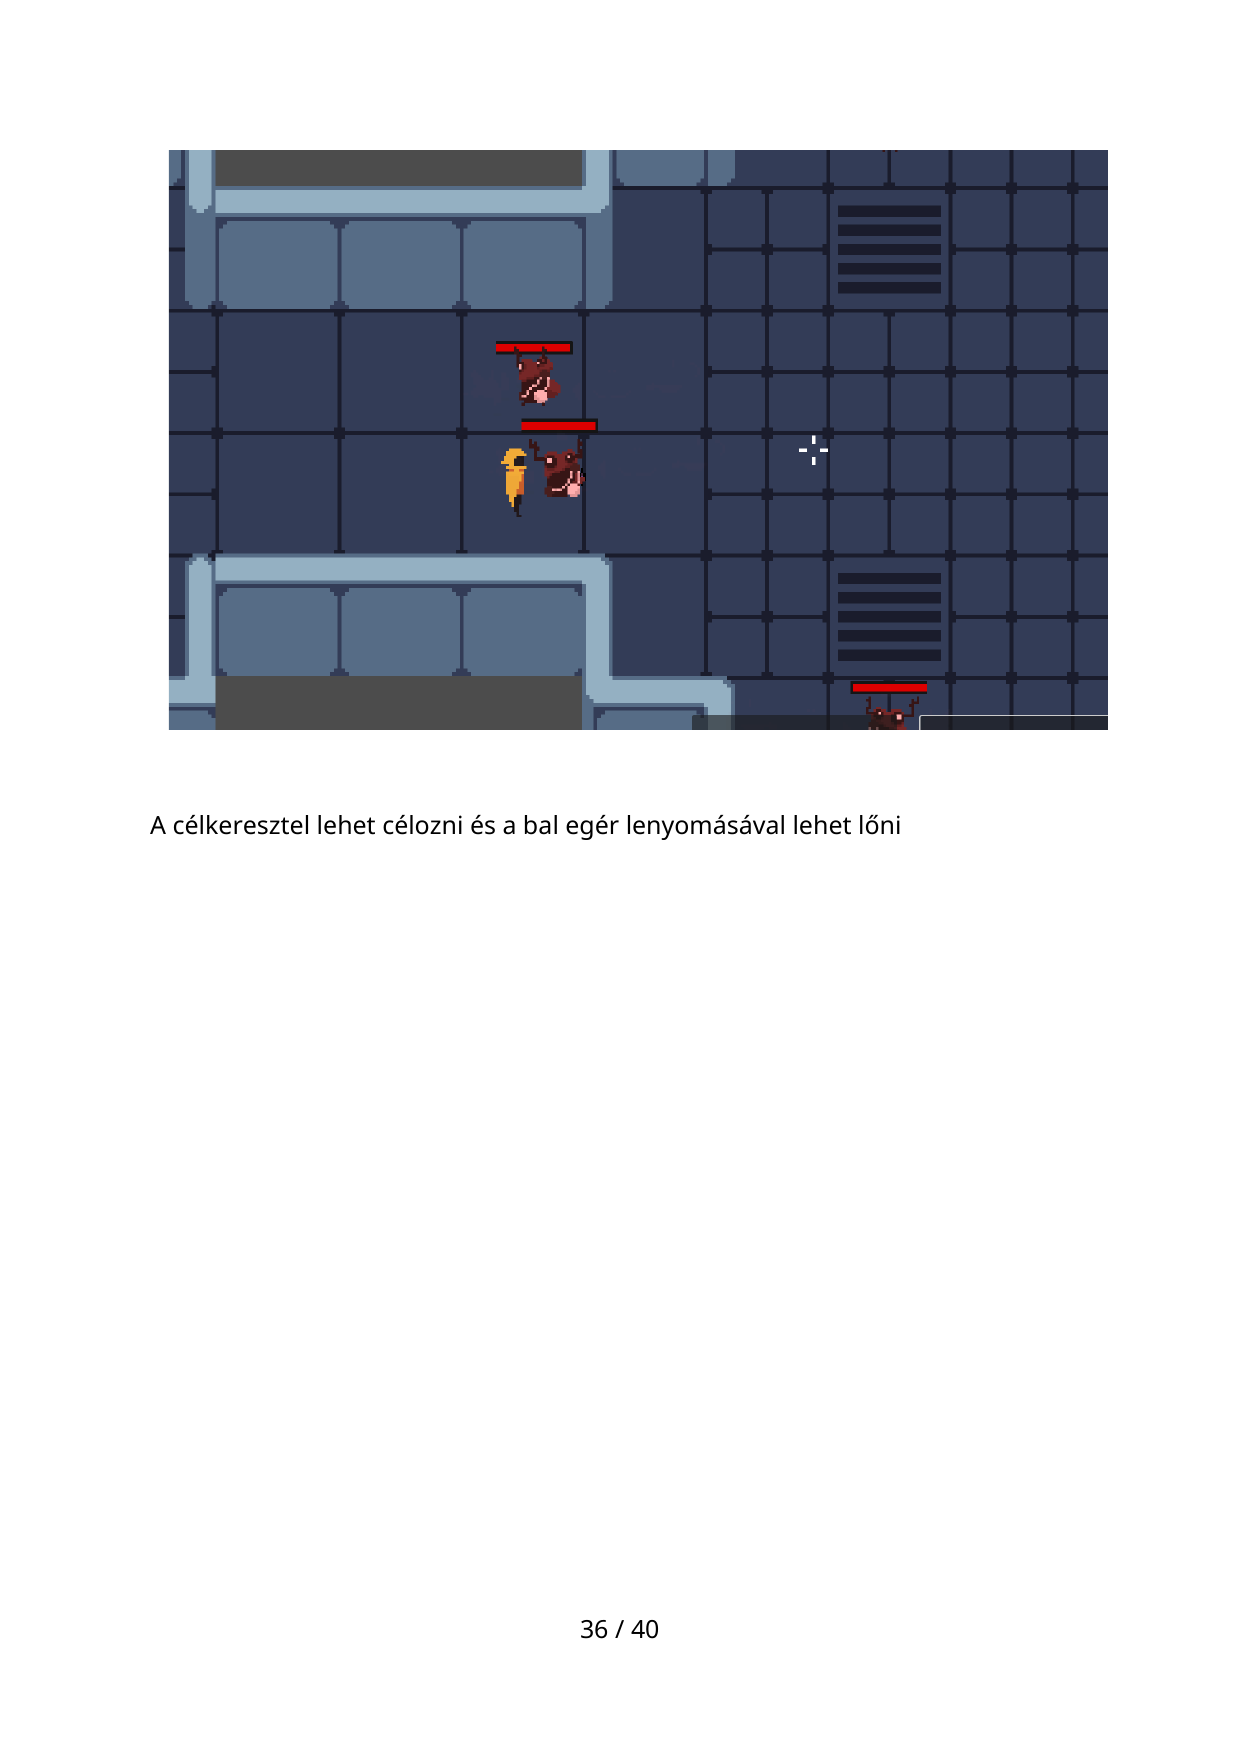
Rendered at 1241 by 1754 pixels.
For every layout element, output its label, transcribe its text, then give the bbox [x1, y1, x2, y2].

text A célkeresztel lehet célozni és a bal egér lenyomásával lehet lőni [150, 808, 1090, 842]
